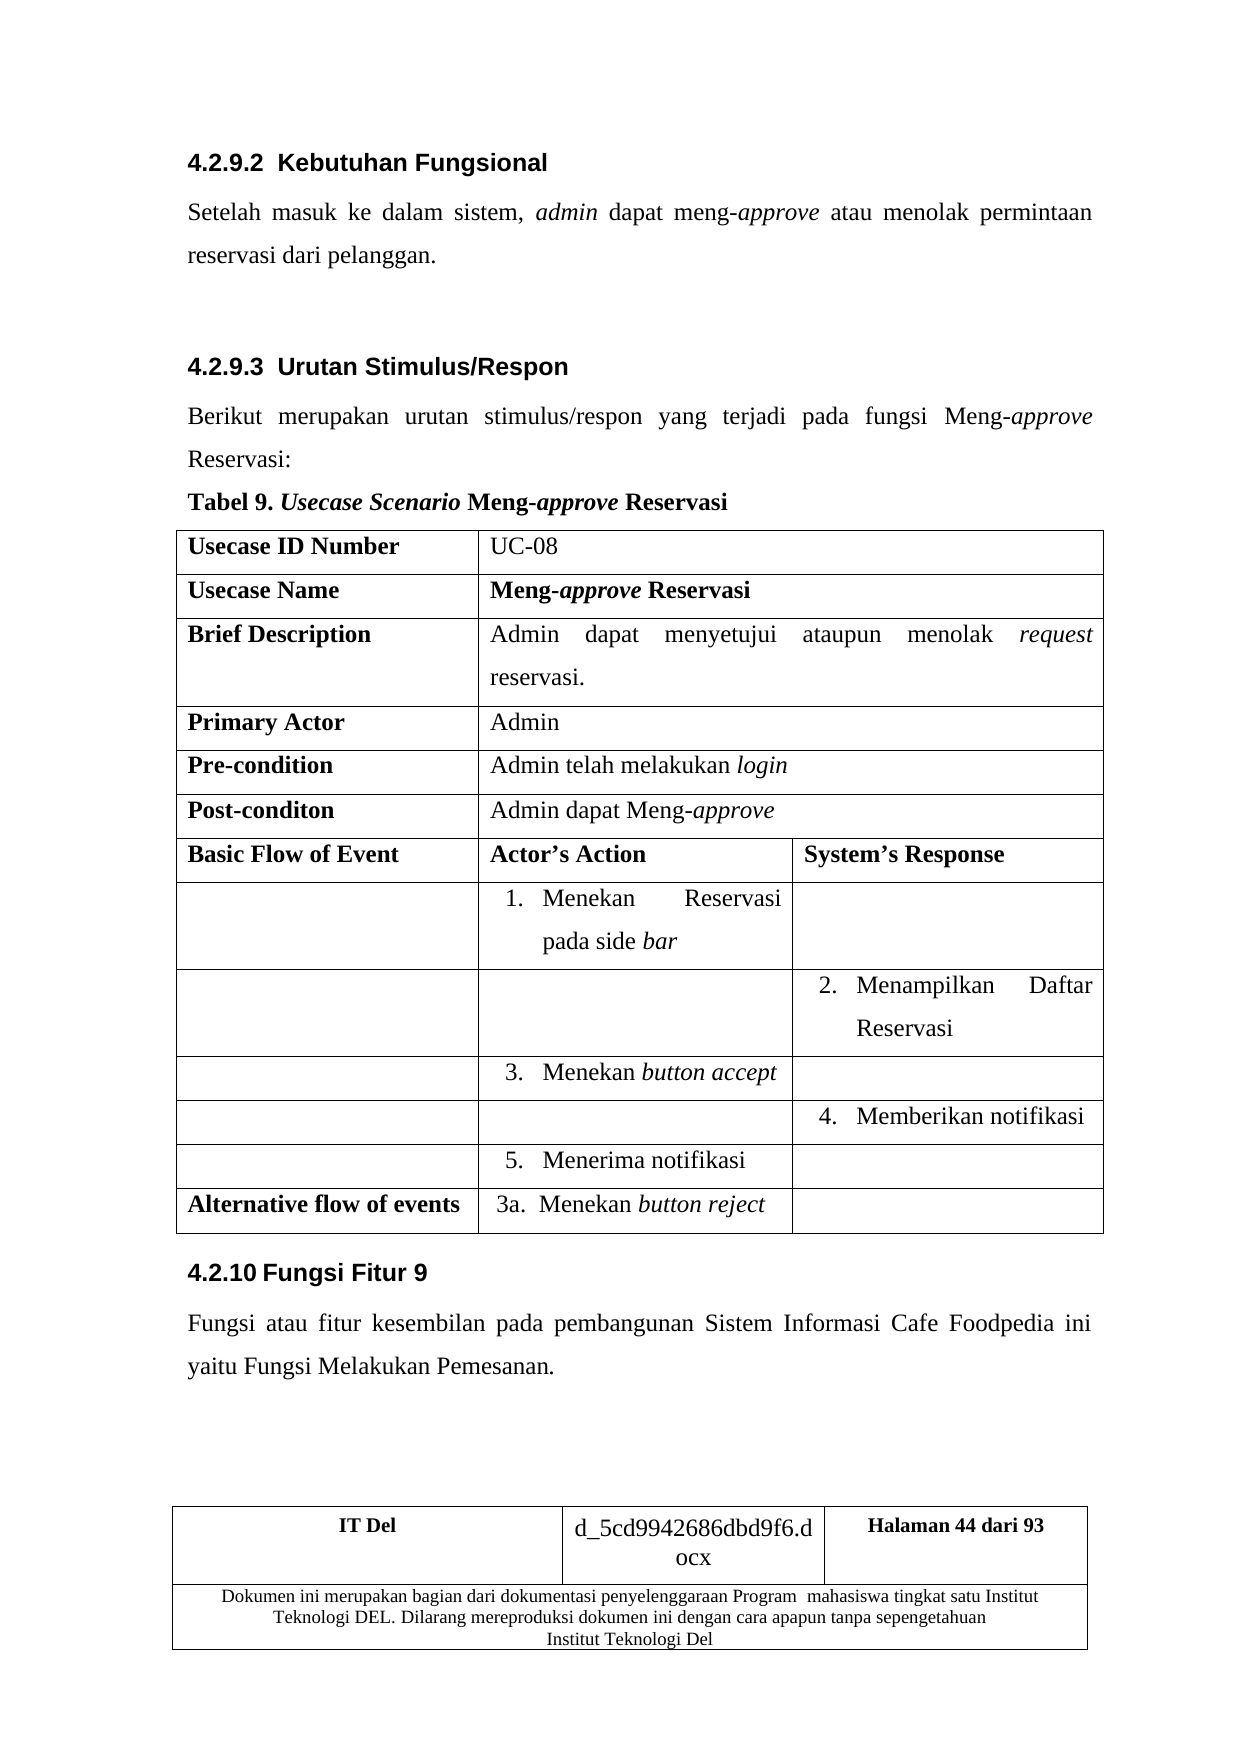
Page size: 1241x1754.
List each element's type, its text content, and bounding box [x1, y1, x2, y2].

table_cell [177, 1057, 478, 1100]
table_header Usecase ID Number [177, 531, 478, 574]
table_cell [793, 1189, 1103, 1232]
table_cell Admin telah melakukan login [479, 751, 1103, 794]
table_cell Alternative flow of events [177, 1189, 478, 1232]
table_cell Meng-approve Reservasi [479, 575, 1103, 618]
table_cell Admin dapat menyetujui ataupun menolak request reservasi. [479, 619, 1103, 706]
table_cell Post-conditon [177, 795, 478, 838]
text Setelah masuk ke dalam sistem, admin dapat meng-approve atau menolak permintaan reservasi dari pelanggan. [187, 197, 1092, 269]
table_cell Pre-condition [177, 751, 478, 794]
table_cell [177, 1101, 478, 1144]
table_cell [479, 970, 792, 1056]
subtitle Urutan Stimulus/Respon [187, 351, 1092, 380]
table_cell Menerima notifikasi [479, 1145, 792, 1188]
table_cell Usecase Name [177, 575, 478, 618]
table_header UC-08 [479, 531, 1103, 574]
table_cell Admin dapat Meng-approve [479, 795, 1103, 838]
table_cell [177, 970, 478, 1056]
table_cell [479, 1101, 792, 1144]
subtitle Fungsi Fitur 9 [187, 1258, 1092, 1287]
table_cell Memberikan notifikasi [793, 1101, 1103, 1144]
table_cell [793, 883, 1103, 969]
table_cell [793, 1145, 1103, 1188]
text Berikut merupakan urutan stimulus/respon yang terjadi pada fungsi Meng-approve Reservasi: [187, 401, 1092, 473]
table_cell System’s Response [793, 839, 1103, 882]
table_cell [177, 883, 478, 969]
text Fungsi atau fitur kesembilan pada pembangunan Sistem Informasi Cafe Foodpedia ini yaitu Fungsi Melakukan Pemesanan. [187, 1308, 1092, 1380]
table_cell Basic Flow of Event [177, 839, 478, 882]
table_cell Menekan button accept [479, 1057, 792, 1100]
subtitle Kebutuhan Fungsional [187, 148, 1092, 176]
table_cell Menampilkan Daftar Reservasi [793, 970, 1103, 1056]
table_cell Primary Actor [177, 707, 478, 749]
text Tabel 9. Usecase Scenario Meng-approve Reservasi [187, 487, 1092, 516]
table_cell [793, 1057, 1103, 1100]
table_cell Menekan Reservasi pada side bar [479, 883, 792, 969]
table_cell Brief Description [177, 619, 478, 706]
table_cell Actor’s Action [479, 839, 792, 882]
table_cell Admin [479, 707, 1103, 749]
table_cell [177, 1145, 478, 1188]
table_cell 3a. Menekan button reject [479, 1189, 792, 1232]
